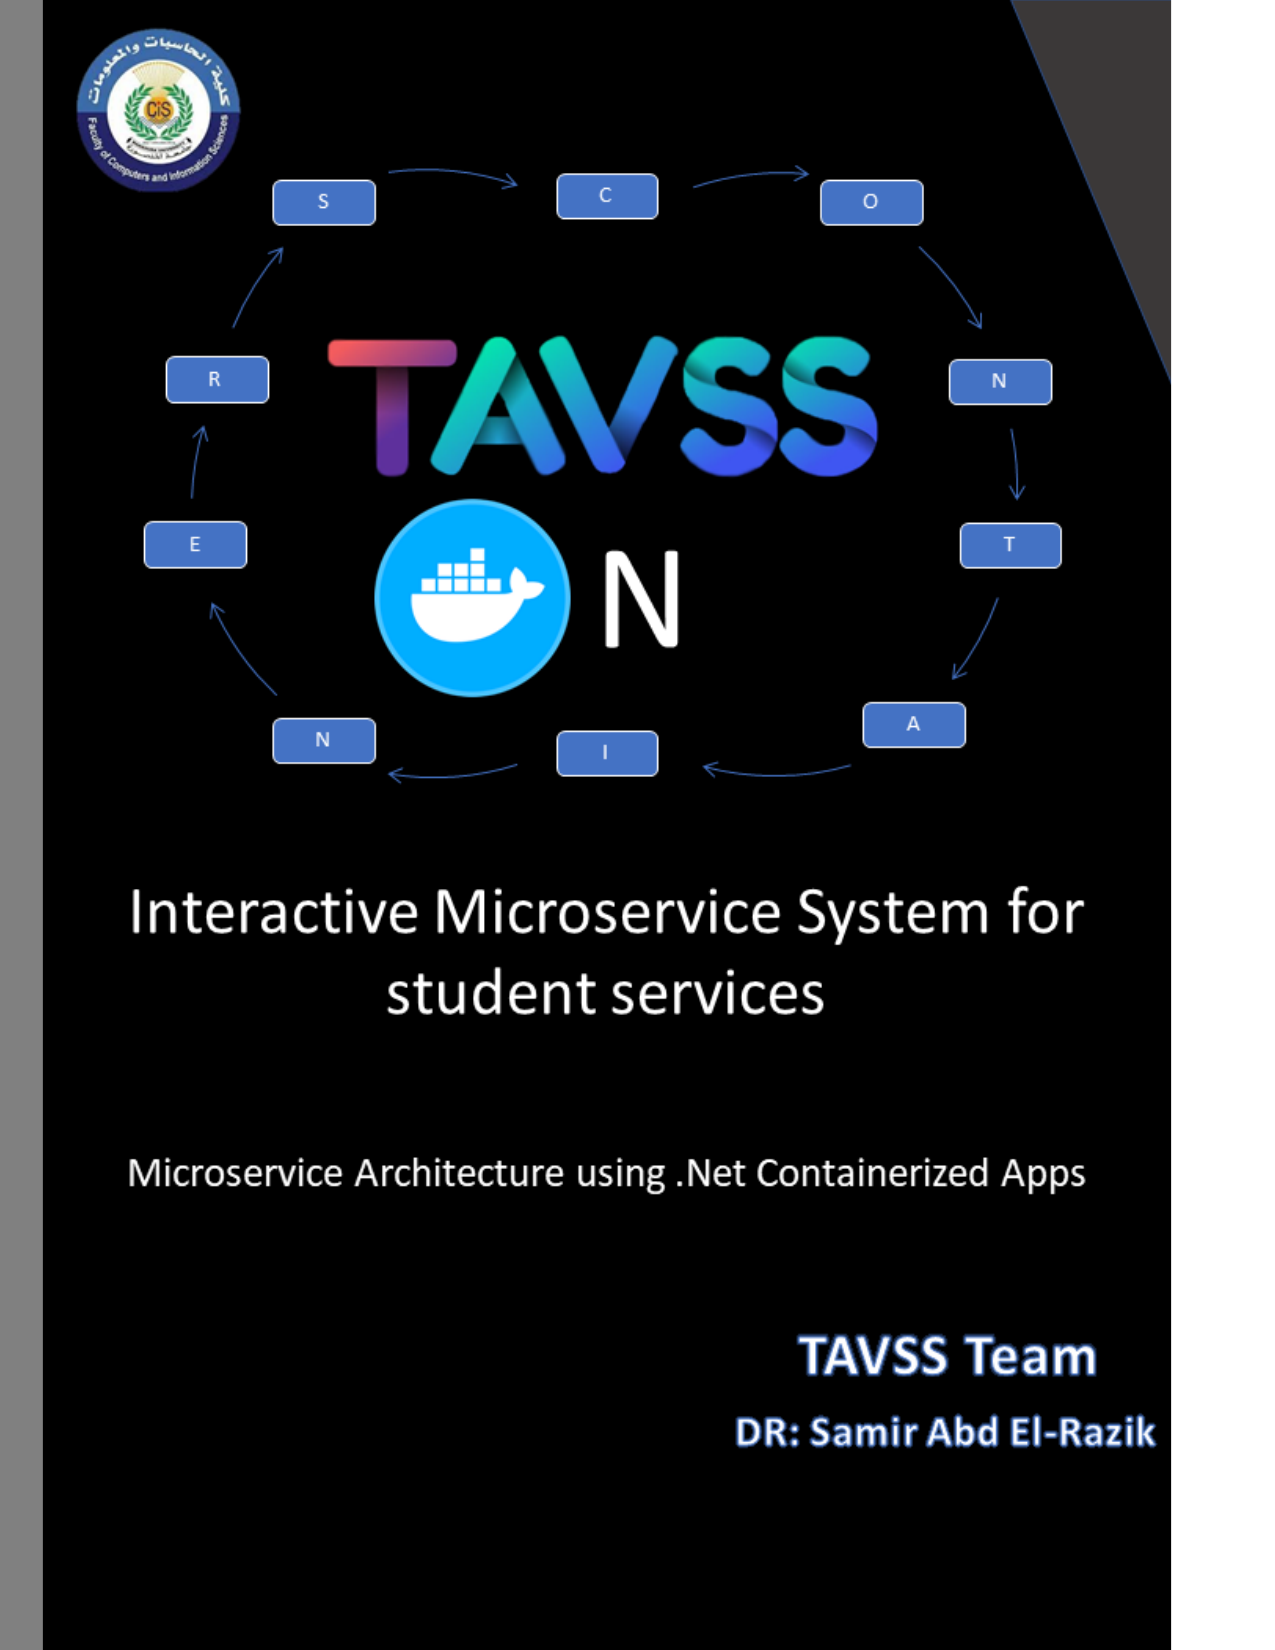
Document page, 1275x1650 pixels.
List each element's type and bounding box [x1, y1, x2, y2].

picture [42, 0, 1172, 1650]
